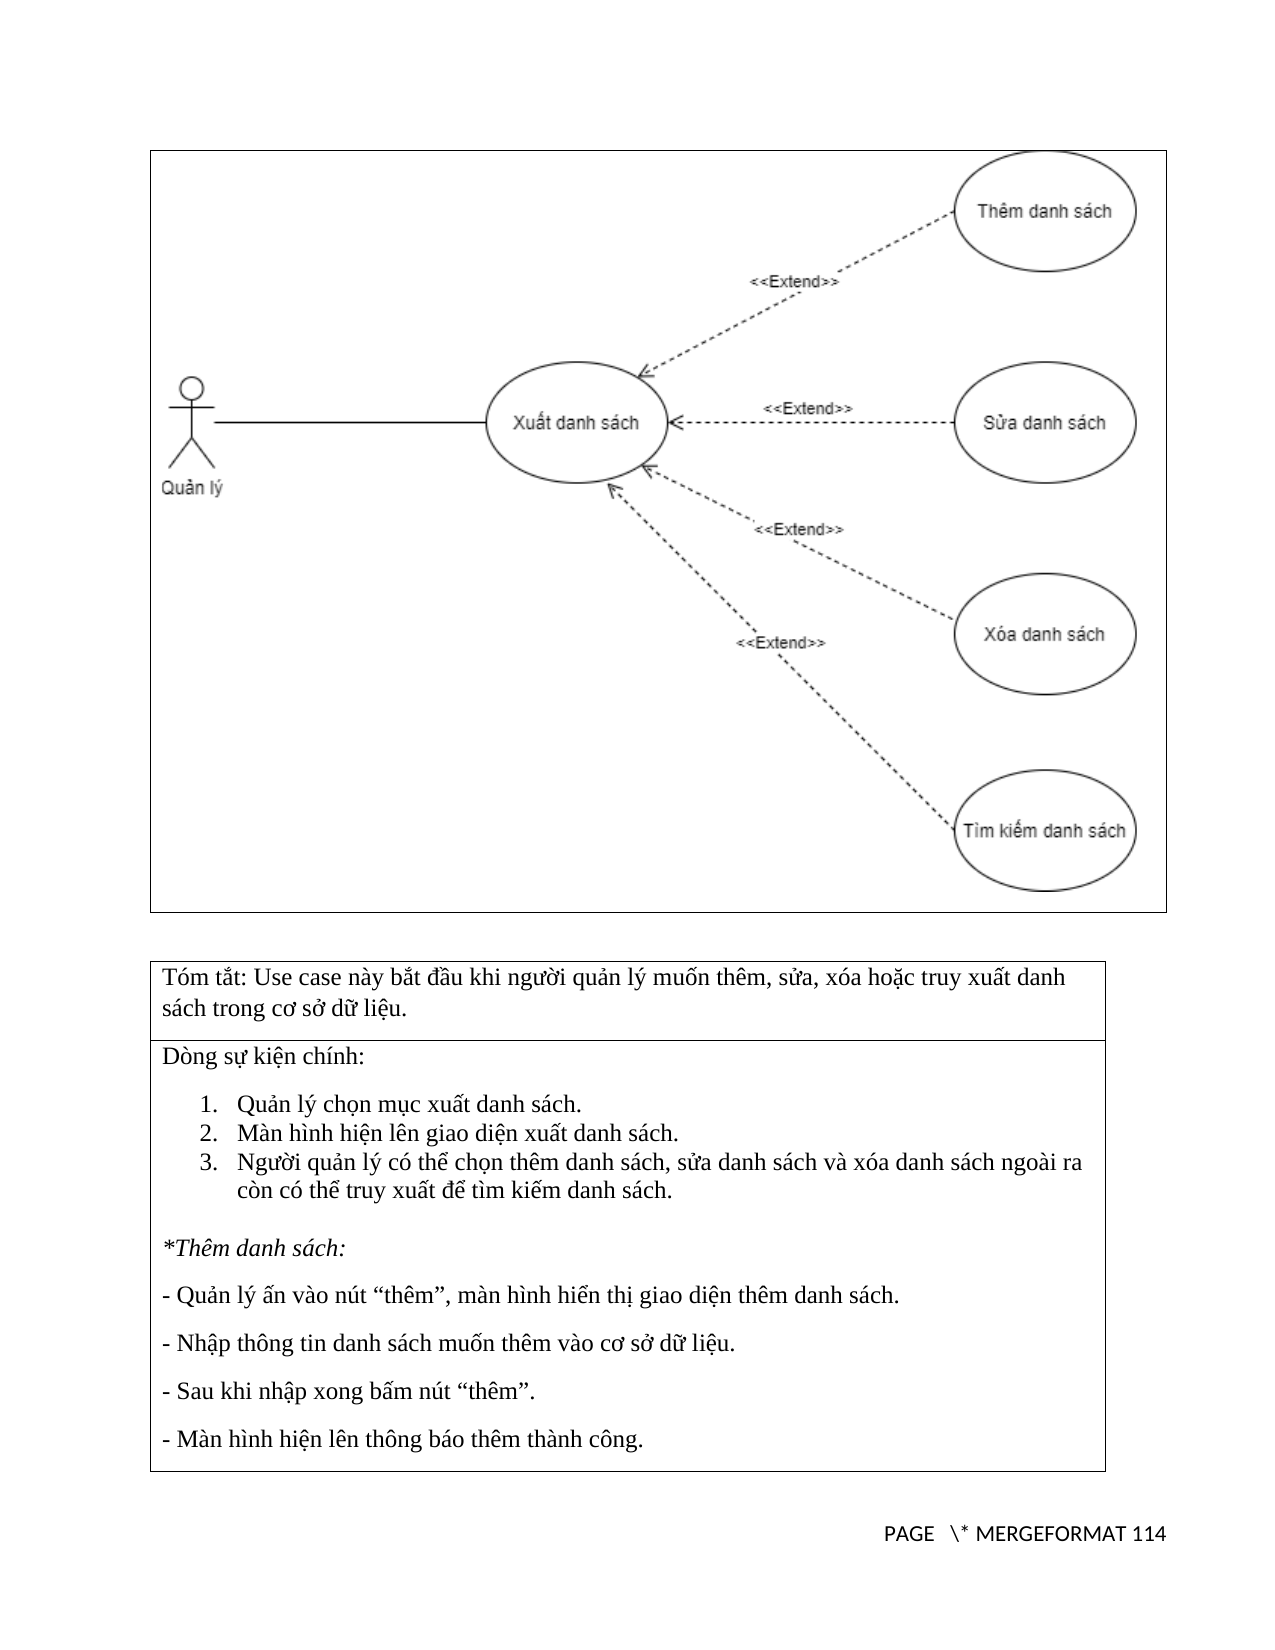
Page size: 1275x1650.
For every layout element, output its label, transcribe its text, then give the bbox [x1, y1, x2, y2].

table_header Tóm tắt: Use case này bắt đầu khi người quản lý muốn thêm, sửa, xóa hoặc truy xuất danh sách trong cơ sở dữ liệu. [151, 962, 1105, 1040]
table_header [151, 151, 1166, 912]
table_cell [151, 1041, 1105, 1471]
picture [161, 151, 1137, 892]
